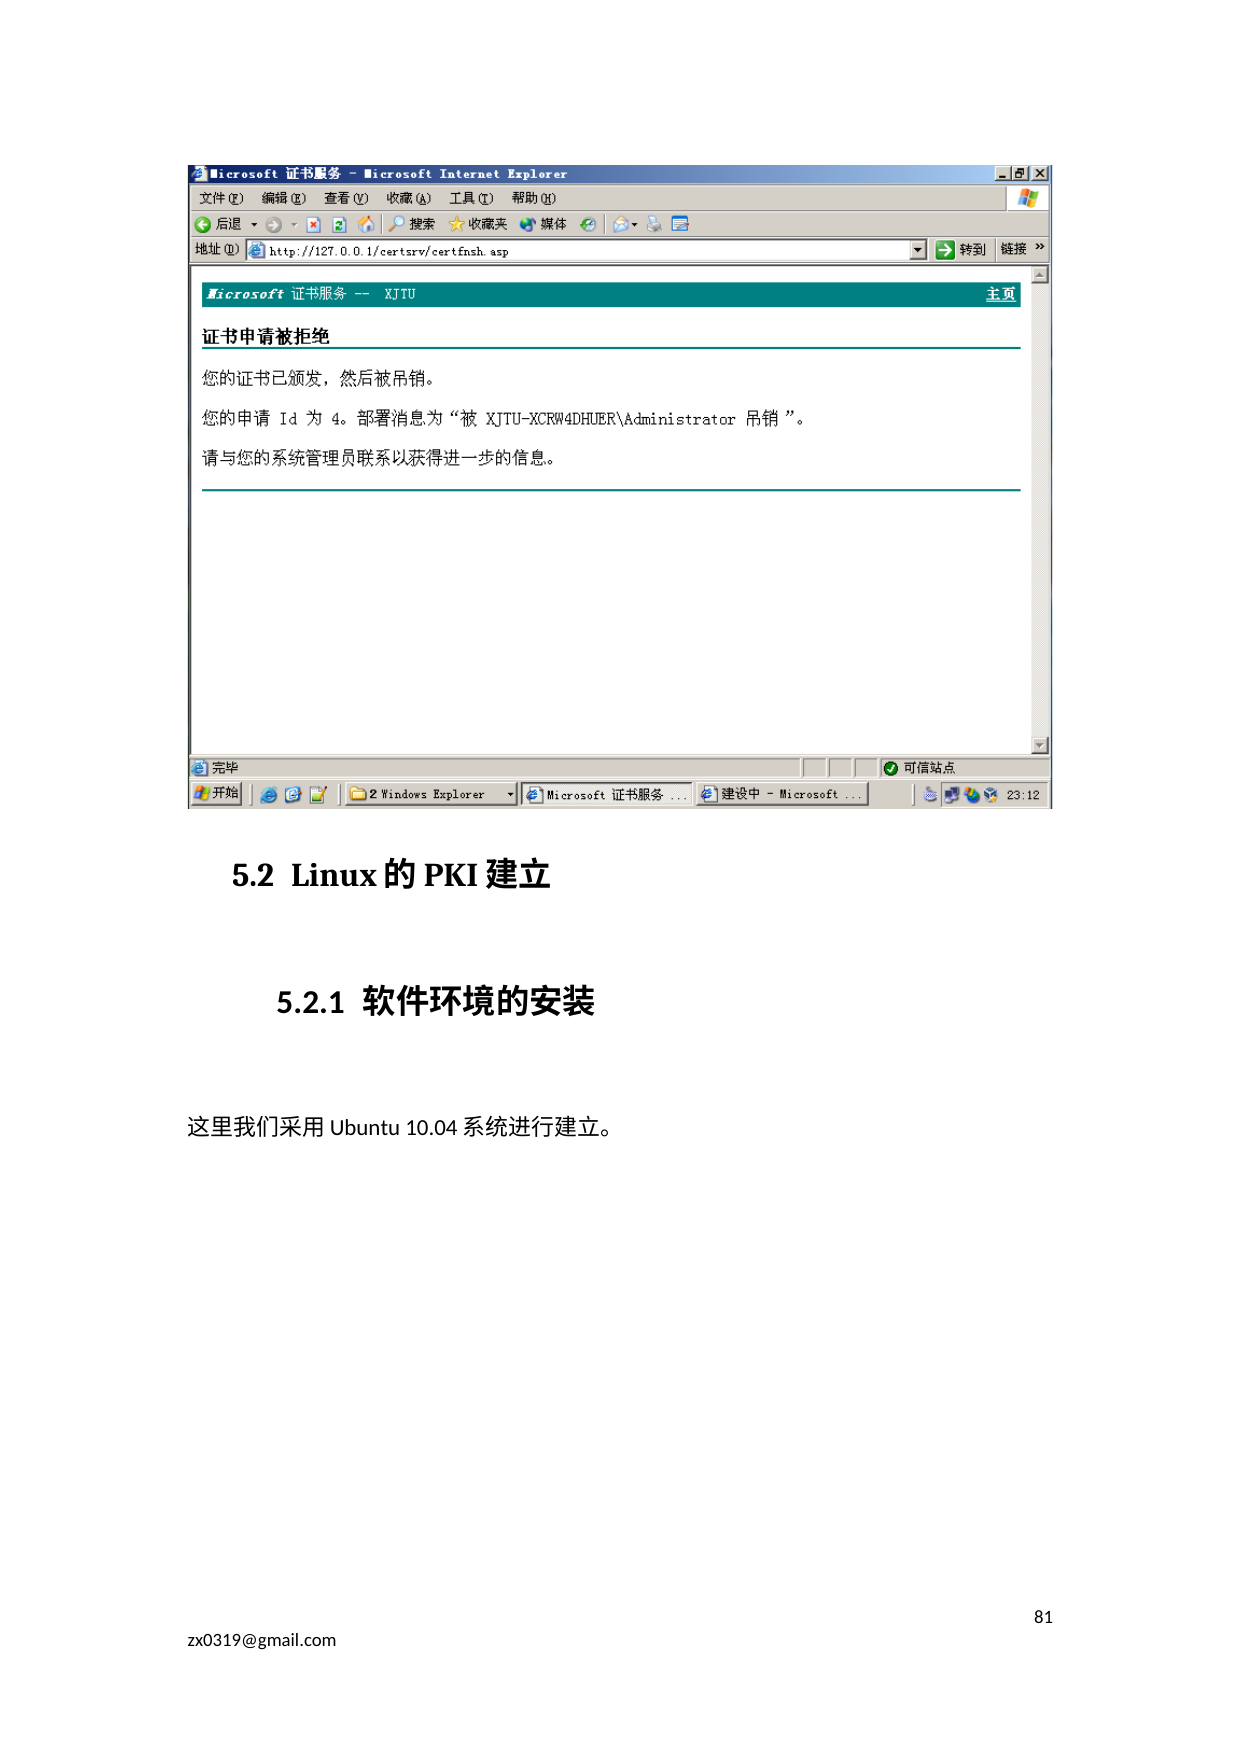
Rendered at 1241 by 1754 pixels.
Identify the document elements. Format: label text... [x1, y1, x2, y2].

subtitle Linux的PKI建立 [232, 839, 1053, 904]
picture [187, 165, 1053, 809]
subtitle 软件环境的安装 [276, 966, 1053, 1031]
text 这里我们采用Ubuntu 10.04系统进行建立。 [187, 1093, 1053, 1158]
